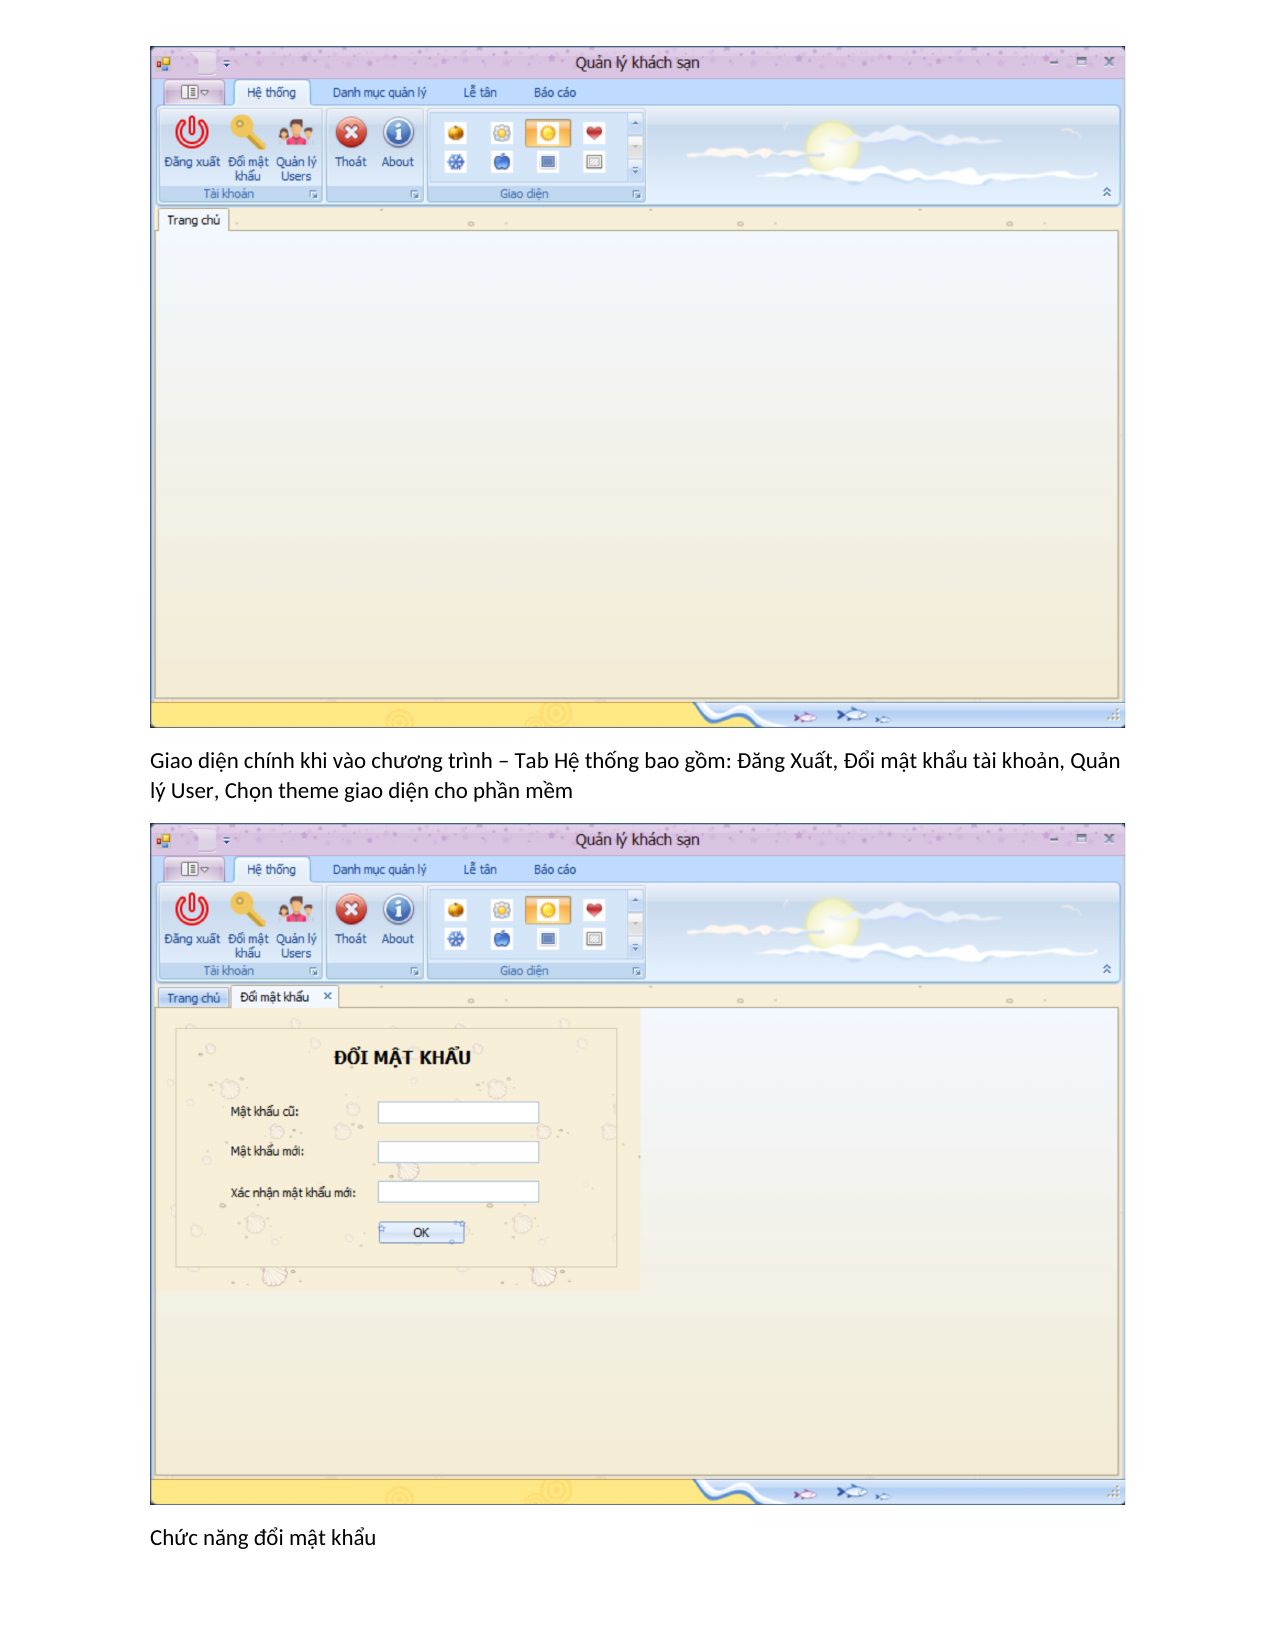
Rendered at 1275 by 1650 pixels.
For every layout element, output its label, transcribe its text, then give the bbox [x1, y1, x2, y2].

text Chức năng đổi mật khẩu [150, 1523, 1125, 1551]
text Giao diện chính khi vào chương trình – Tab Hệ thống bao gồm: Đăng Xuất, Đổi mật khẩu tài khoản, Quản lý User, Chọn theme giao diện cho phần mềm [150, 746, 1125, 805]
picture [150, 46, 1125, 728]
picture [150, 823, 1125, 1505]
